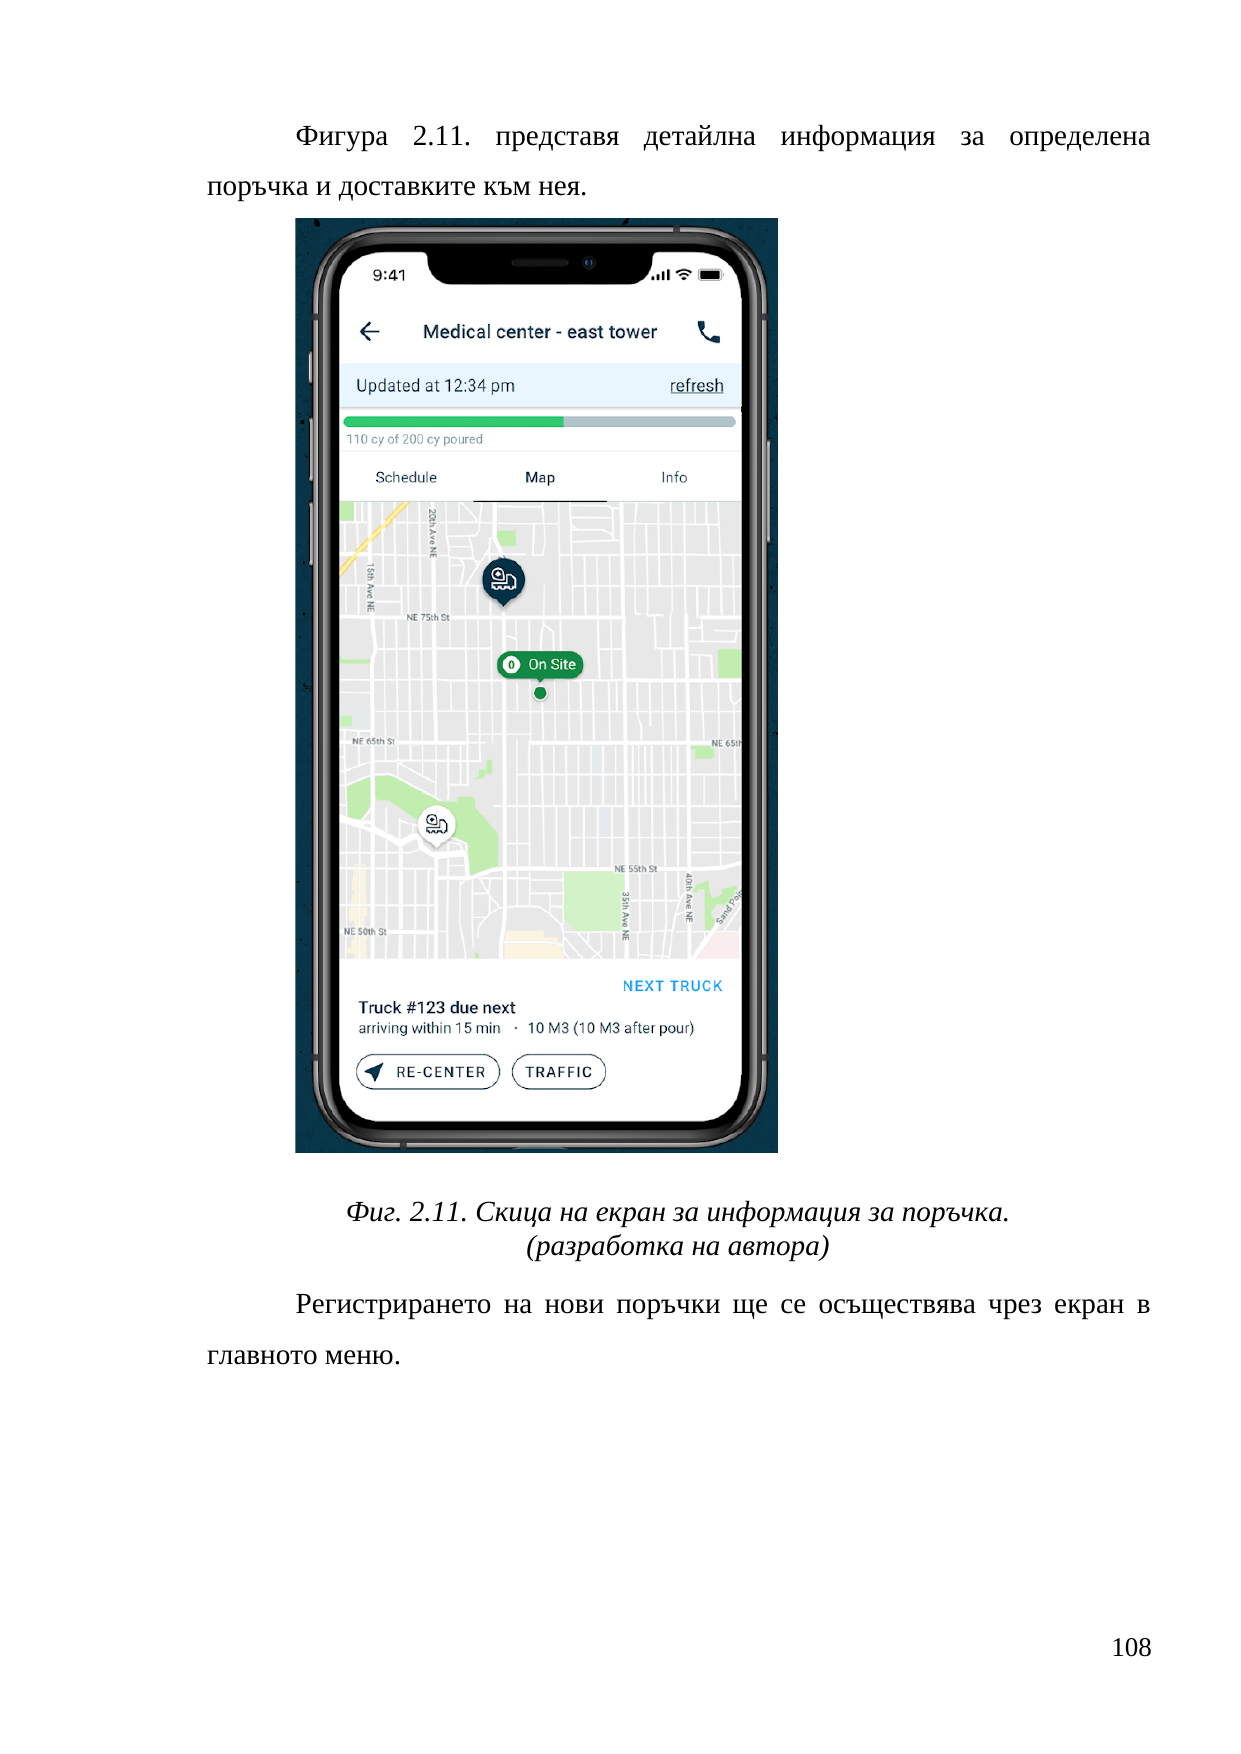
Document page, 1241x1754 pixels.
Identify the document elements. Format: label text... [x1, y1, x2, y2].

text Фигура 2.11. представя детайлна информация за определена поръчка и доставките към нея. [207, 118, 1152, 202]
text Регистрирането на нови поръчки ще се осъществява чрез екран в главното меню. [207, 1286, 1152, 1370]
title Фиг. 2.11. Скица на екран за информация за поръчка. (разработка на автора) [266, 1194, 1092, 1261]
picture [295, 218, 778, 1153]
